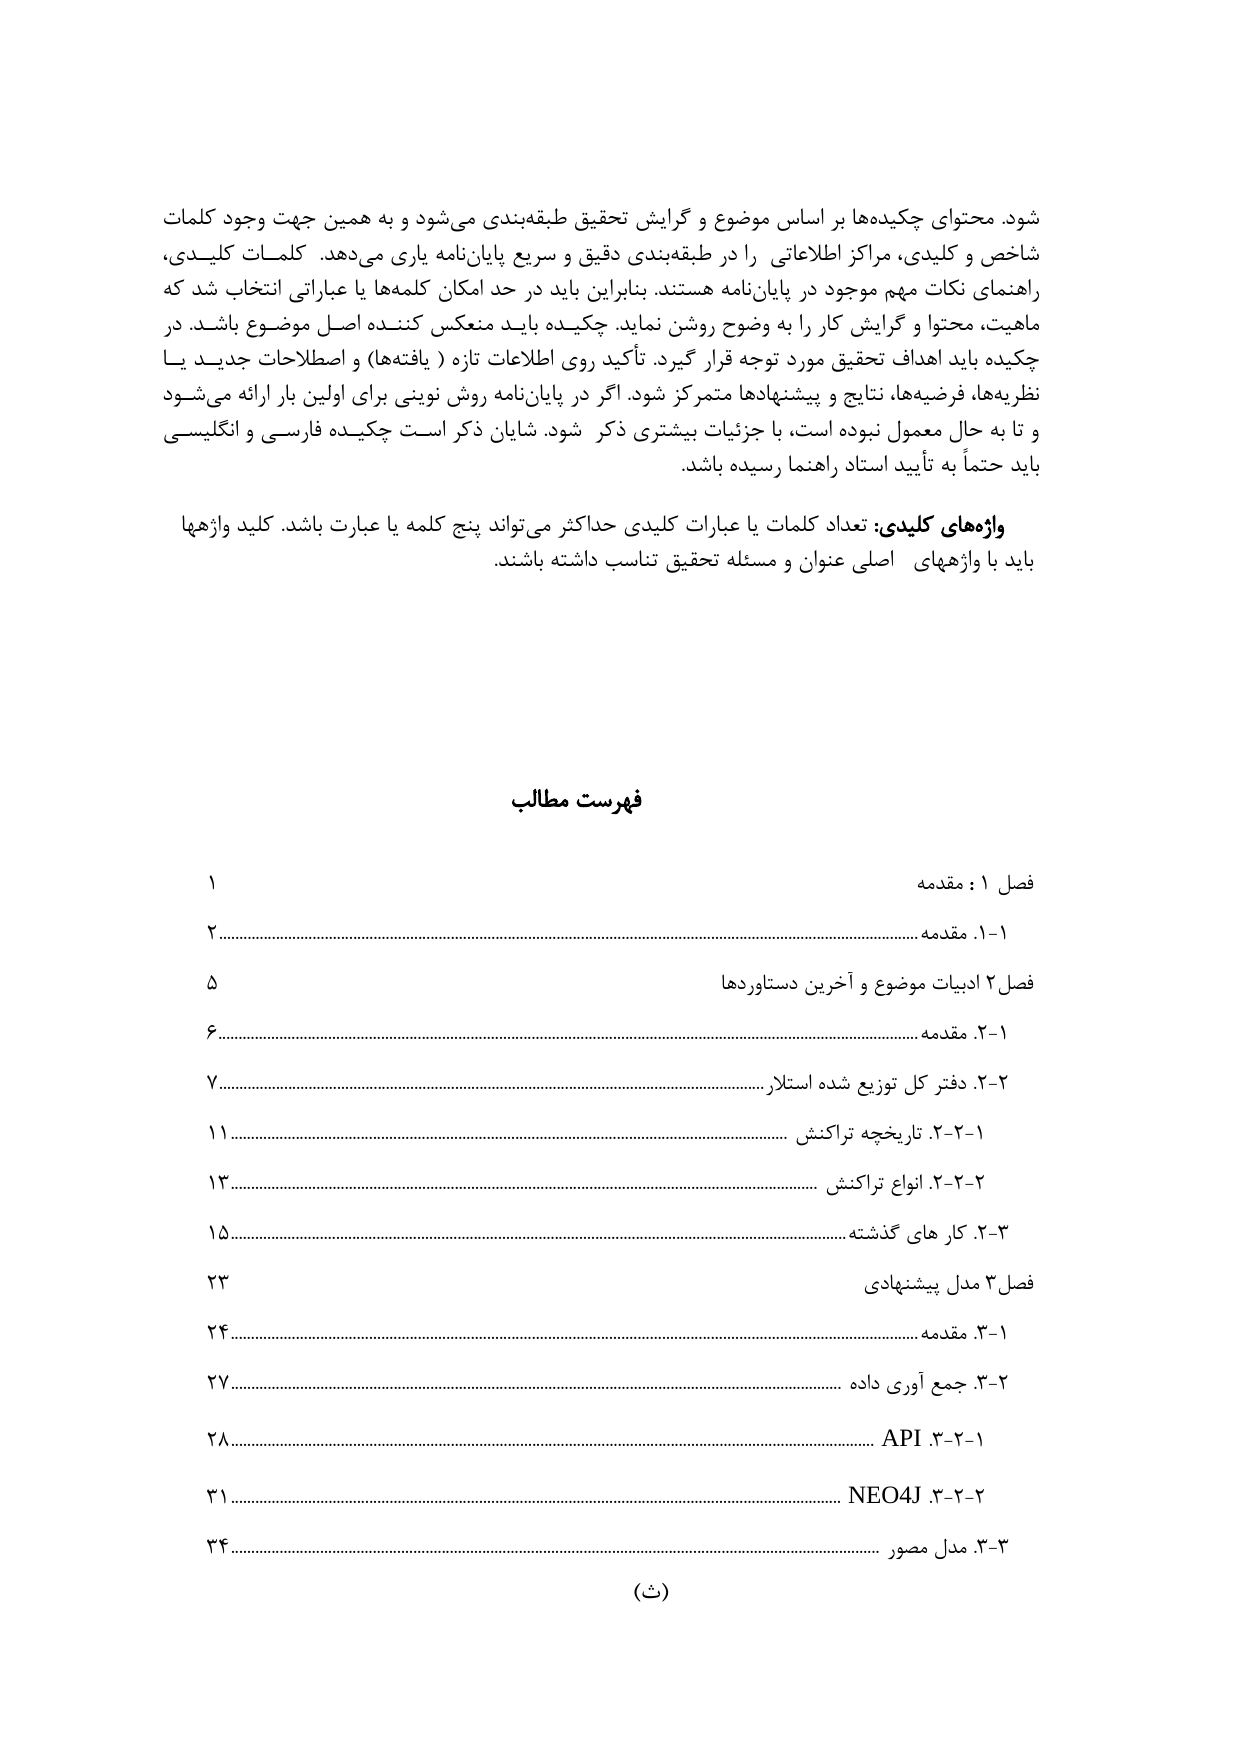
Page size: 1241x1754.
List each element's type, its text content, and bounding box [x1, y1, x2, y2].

text 3-2. جمع آوری داده 27 [147, 1373, 1009, 1398]
text 2-1. مقدمه 6 [147, 1023, 1009, 1048]
text 2-2. دفتر کل توزیع شده استلار 7 [147, 1073, 1009, 1098]
text فصل2 ادبیات موضوع و آخرین دستاوردها 5 [147, 973, 1033, 998]
text فصل3 مدل پیشنهادی 23 [147, 1273, 1033, 1298]
text فهرست مطالب [147, 787, 1033, 816]
text 2-2-1. تاریخچه تراکنش 11 [147, 1123, 986, 1148]
text 2-3. کار های گذشته 15 [147, 1223, 1009, 1248]
text 3-1. مقدمه 24 [147, 1323, 1009, 1348]
text 3-2-1. API 28 [147, 1423, 986, 1455]
text فصل 1 : مقدمه 1 [147, 873, 1033, 898]
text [162, 207, 1039, 481]
text 3-2-2. NEO4J 31 [147, 1480, 986, 1512]
text واژه‌هاي كليدي: تعداد كلمات يا عبارات كليدي حداكثر مي‌تواند پنج كلمه يا عبارت باشد. کلید واژهها باید با واژههای اصلی عنوان و مسئله تحقیق تناسب داشته باشند. [147, 514, 1033, 576]
text 1-1. مقدمه 2 [147, 923, 1009, 948]
text 2-2-2. انواع تراکنش 13 [147, 1173, 986, 1198]
text 3-3. مدل مصور 34 [147, 1537, 1009, 1562]
